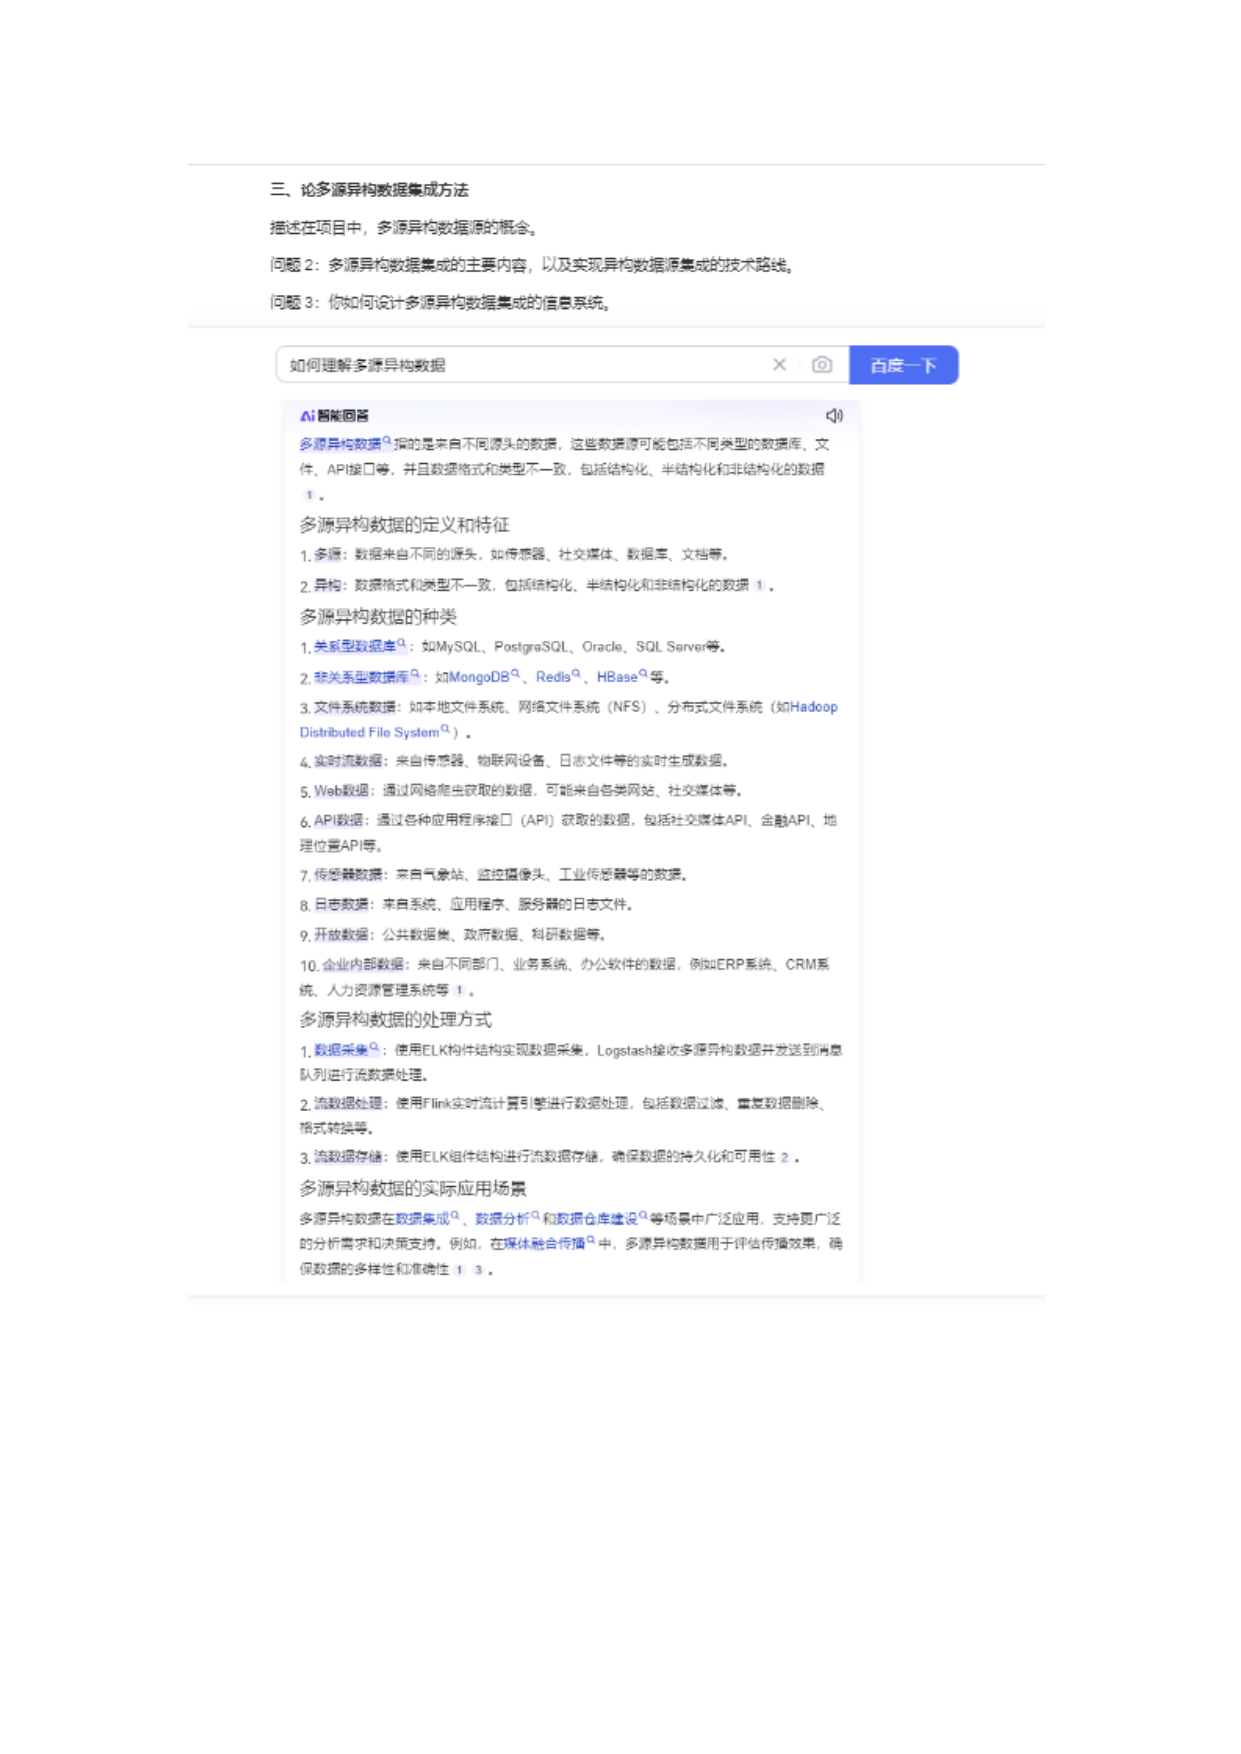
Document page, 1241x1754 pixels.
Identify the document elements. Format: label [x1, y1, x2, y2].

picture [187, 162, 1046, 1305]
